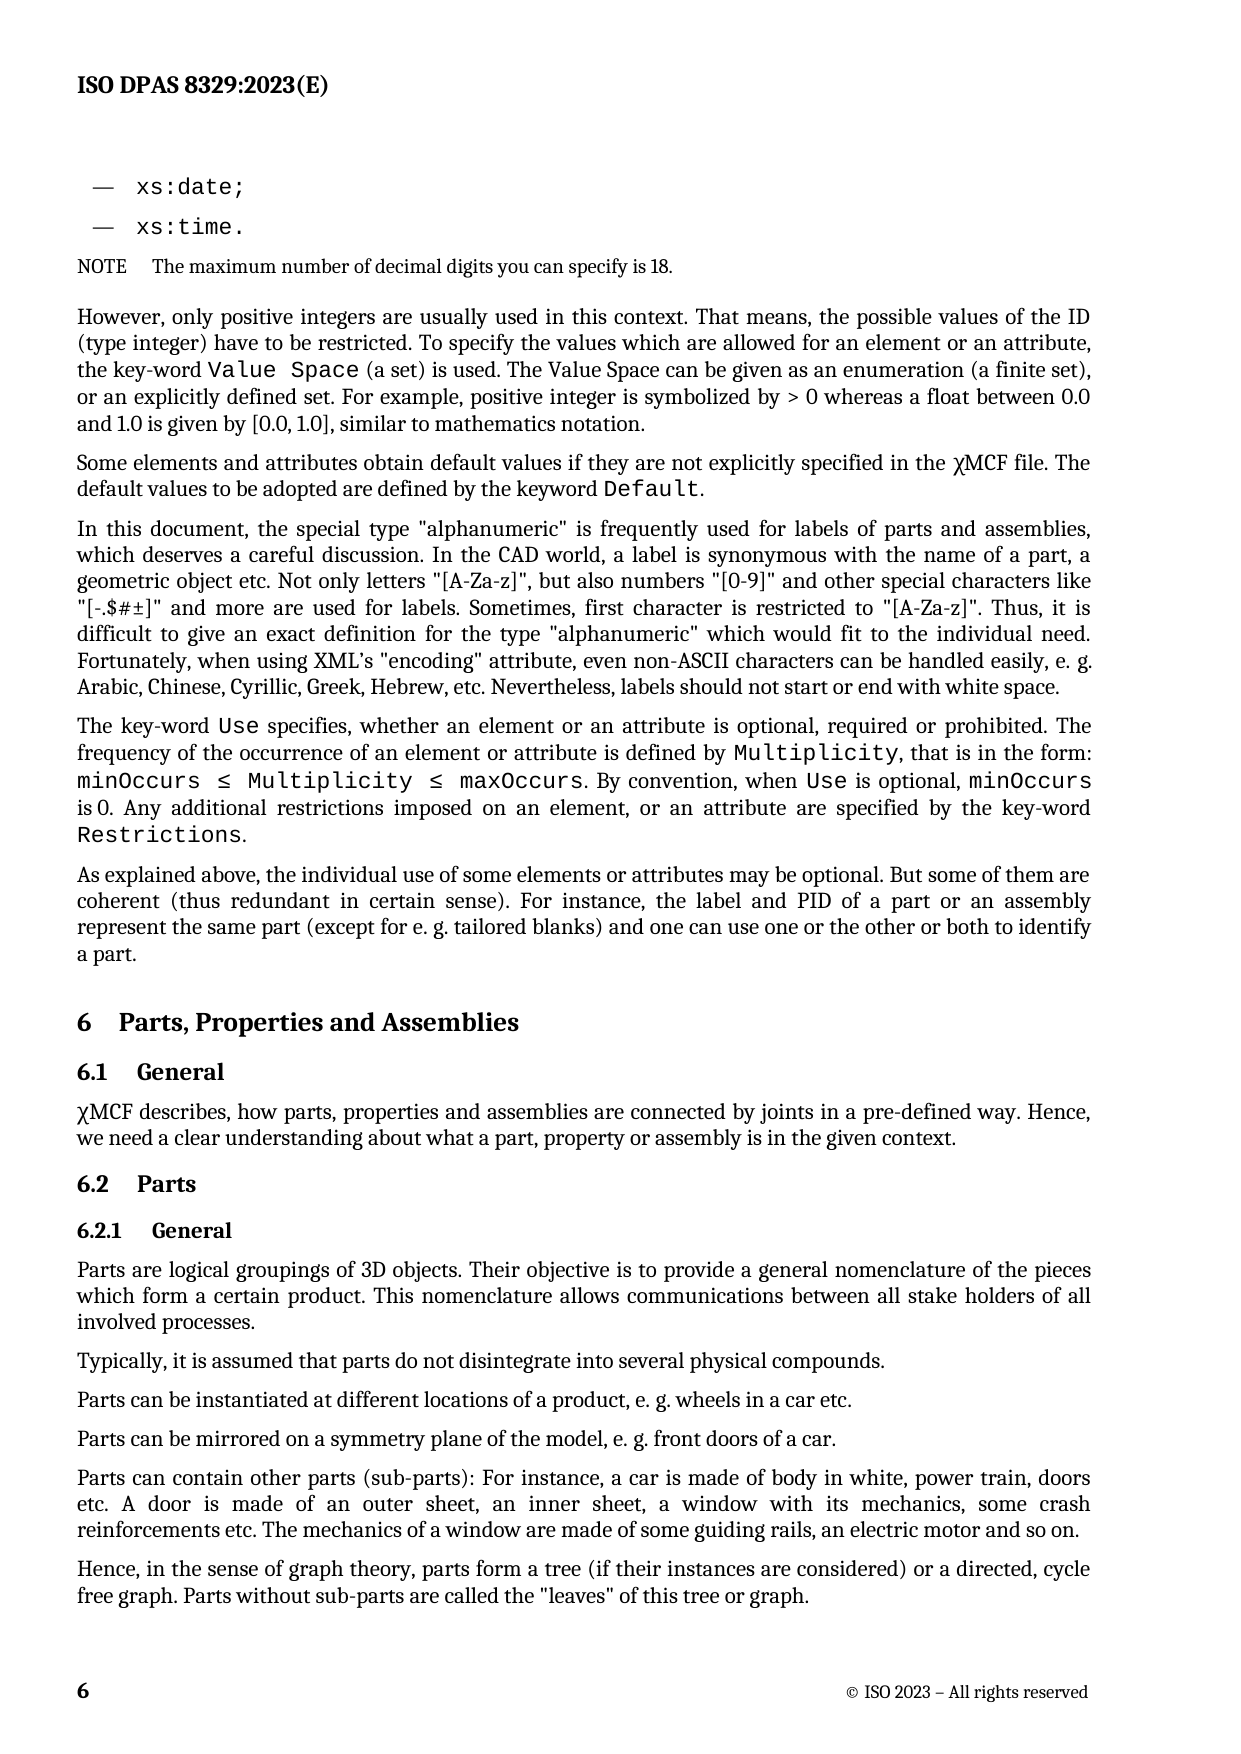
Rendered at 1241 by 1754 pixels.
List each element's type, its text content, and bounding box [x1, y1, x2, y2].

text The key-word Use specifies, whether an element or an attribute is optional, required or prohibited. The frequency of the occurrence of an element or attribute is defined by Multiplicity, that is in the form: minOccurs ≤ Multiplicity ≤ maxOccurs. By convention, when Use is optional, minOccurs is 0. Any additional restrictions imposed on an element, or an attribute are specified by the key-word Restrictions. [77, 713, 1092, 849]
subtitle General [77, 1218, 1092, 1244]
text In this document, the special type "alphanumeric" is frequently used for labels of parts and assemblies, which deserves a careful discussion. In the CAD world, a label is synonymous with the name of a part, a geometric object etc. Not only letters "[A-Za-z]", but also numbers "[0-9]" and other special characters like "[-.$#±]" and more are used for labels. Sometimes, first character is restricted to "[A-Za-z]". Thus, it is difficult to give an exact definition for the type "alphanumeric" which would fit to the individual need. Fortunately, when using XML’s "encoding" attribute, even non-ASCII characters can be handled easily, e. g. Arabic, Chinese, Cyrillic, Greek, Hebrew, etc. Nevertheless, labels should not start or end with white space. [77, 516, 1092, 700]
text Parts can be mirrored on a symmetry plane of the model, e. g. front doors of a car. [77, 1426, 1092, 1452]
subtitle General [77, 1057, 1092, 1086]
text Parts can be instantiated at different locations of a product, e. g. wheels in a car etc. [77, 1387, 1092, 1413]
list xs:date; [92, 174, 1092, 201]
text Parts can contain other parts (sub-parts): For instance, a car is made of body in white, power train, doors etc. A door is made of an outer sheet, an inner sheet, a window with its mechanics, some crash reinforcements etc. The mechanics of a window are made of some guiding rails, an electric motor and so on. [77, 1464, 1092, 1544]
list xs:time. [92, 214, 1092, 241]
text However, only positive integers are usually used in this context. That means, the possible values of the ID (type integer) have to be restricted. To specify the values which are allowed for an element or an attribute, the key-word Value Space (a set) is used. The Value Space can be given as an enumeration (a finite set), or an explicitly defined set. For example, positive integer is symbolized by > 0 whereas a float between 0.0 and 1.0 is given by [0.0, 1.0], similar to mathematics notation. [77, 304, 1092, 437]
text Parts are logical groupings of 3D objects. Their objective is to provide a general nomenclature of the pieces which form a certain product. This nomenclature allows communications between all stake holders of all involved processes. [77, 1256, 1092, 1336]
subtitle Parts [77, 1170, 1092, 1199]
text Hence, in the sense of graph theory, parts form a tree (if their instances are considered) or a directed, cycle free graph. Parts without sub-parts are called the "leaves" of this tree or graph. [77, 1556, 1092, 1609]
text As explained above, the individual use of some elements or attributes may be optional. But some of them are coherent (thus redundant in certain sense). For instance, the label and PID of a part or an assembly represent the same part (except for e. g. tailored blanks) and one can use one or the other or both to identify a part. [77, 861, 1092, 967]
subtitle Parts, Properties and Assemblies [77, 1007, 1092, 1039]
text Typically, it is assumed that parts do not disintegrate into several physical compounds. [77, 1348, 1092, 1374]
text NOTE The maximum number of decimal digits you can specify is 18. [77, 254, 1092, 279]
text Some elements and attributes obtain default values if they are not explicitly specified in the χMCF file. The default values to be adopted are defined by the keyword Default. [77, 449, 1092, 503]
text χMCF describes, how parts, properties and assemblies are connected by joints in a pre-defined way. Hence, we need a clear understanding about what a part, property or assembly is in the given context. [77, 1099, 1092, 1151]
